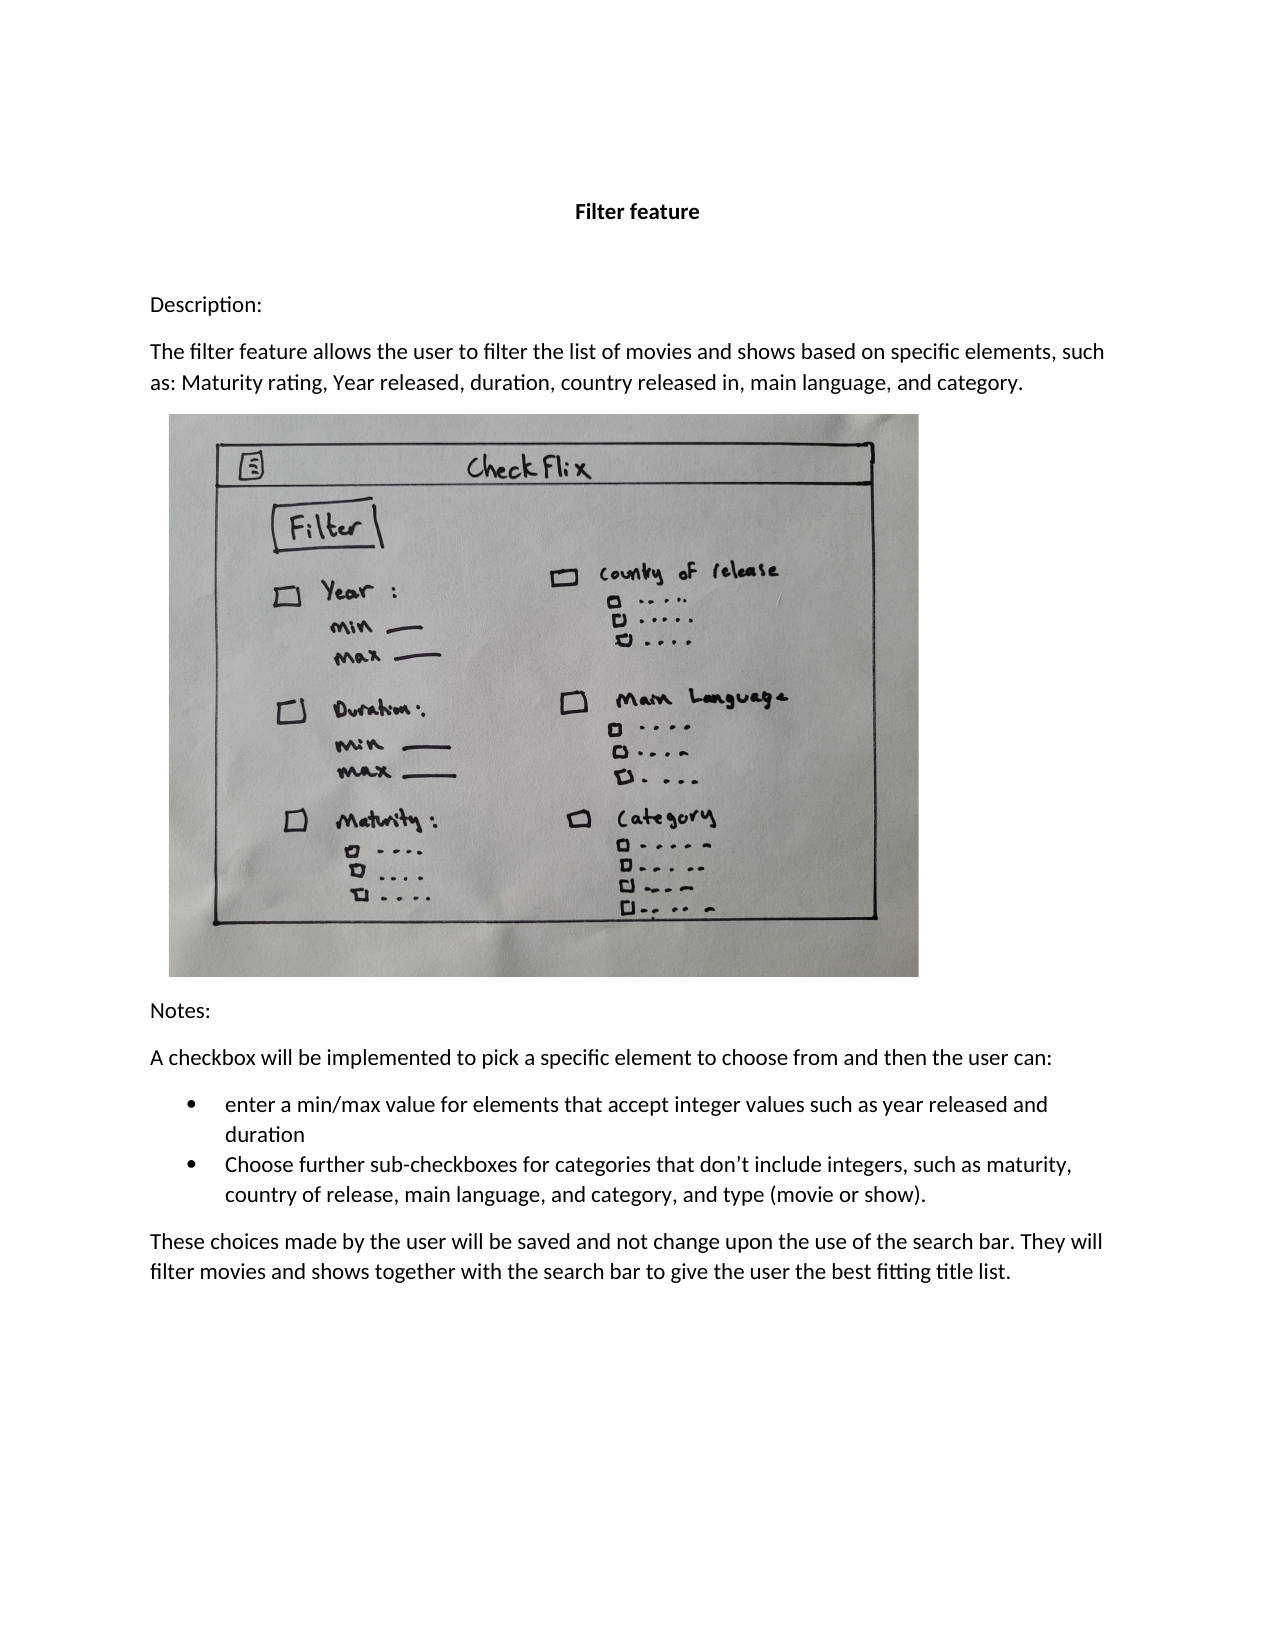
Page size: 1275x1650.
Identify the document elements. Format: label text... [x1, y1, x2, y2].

text Filter feature [150, 197, 1125, 225]
text Description: [150, 291, 1125, 319]
text These choices made by the user will be saved and not change upon the use of the search bar. They will filter movies and shows together with the search bar to give the user the best fitting title list. [150, 1227, 1125, 1285]
text A checkbox will be implemented to pick a specific element to choose from and then the user can: [150, 1043, 1125, 1071]
list enter a min/max value for elements that accept integer values such as year released and duration [187, 1090, 1125, 1148]
text The filter feature allows the user to filter the list of movies and shows based on specific elements, such as: Maturity rating, Year released, duration, country released in, main language, and category. [150, 337, 1125, 396]
text Notes: [150, 996, 1125, 1024]
list Choose further sub-checkboxes for categories that don’t include integers, such as maturity, country of release, main language, and category, and type (movie or show). [187, 1150, 1125, 1208]
